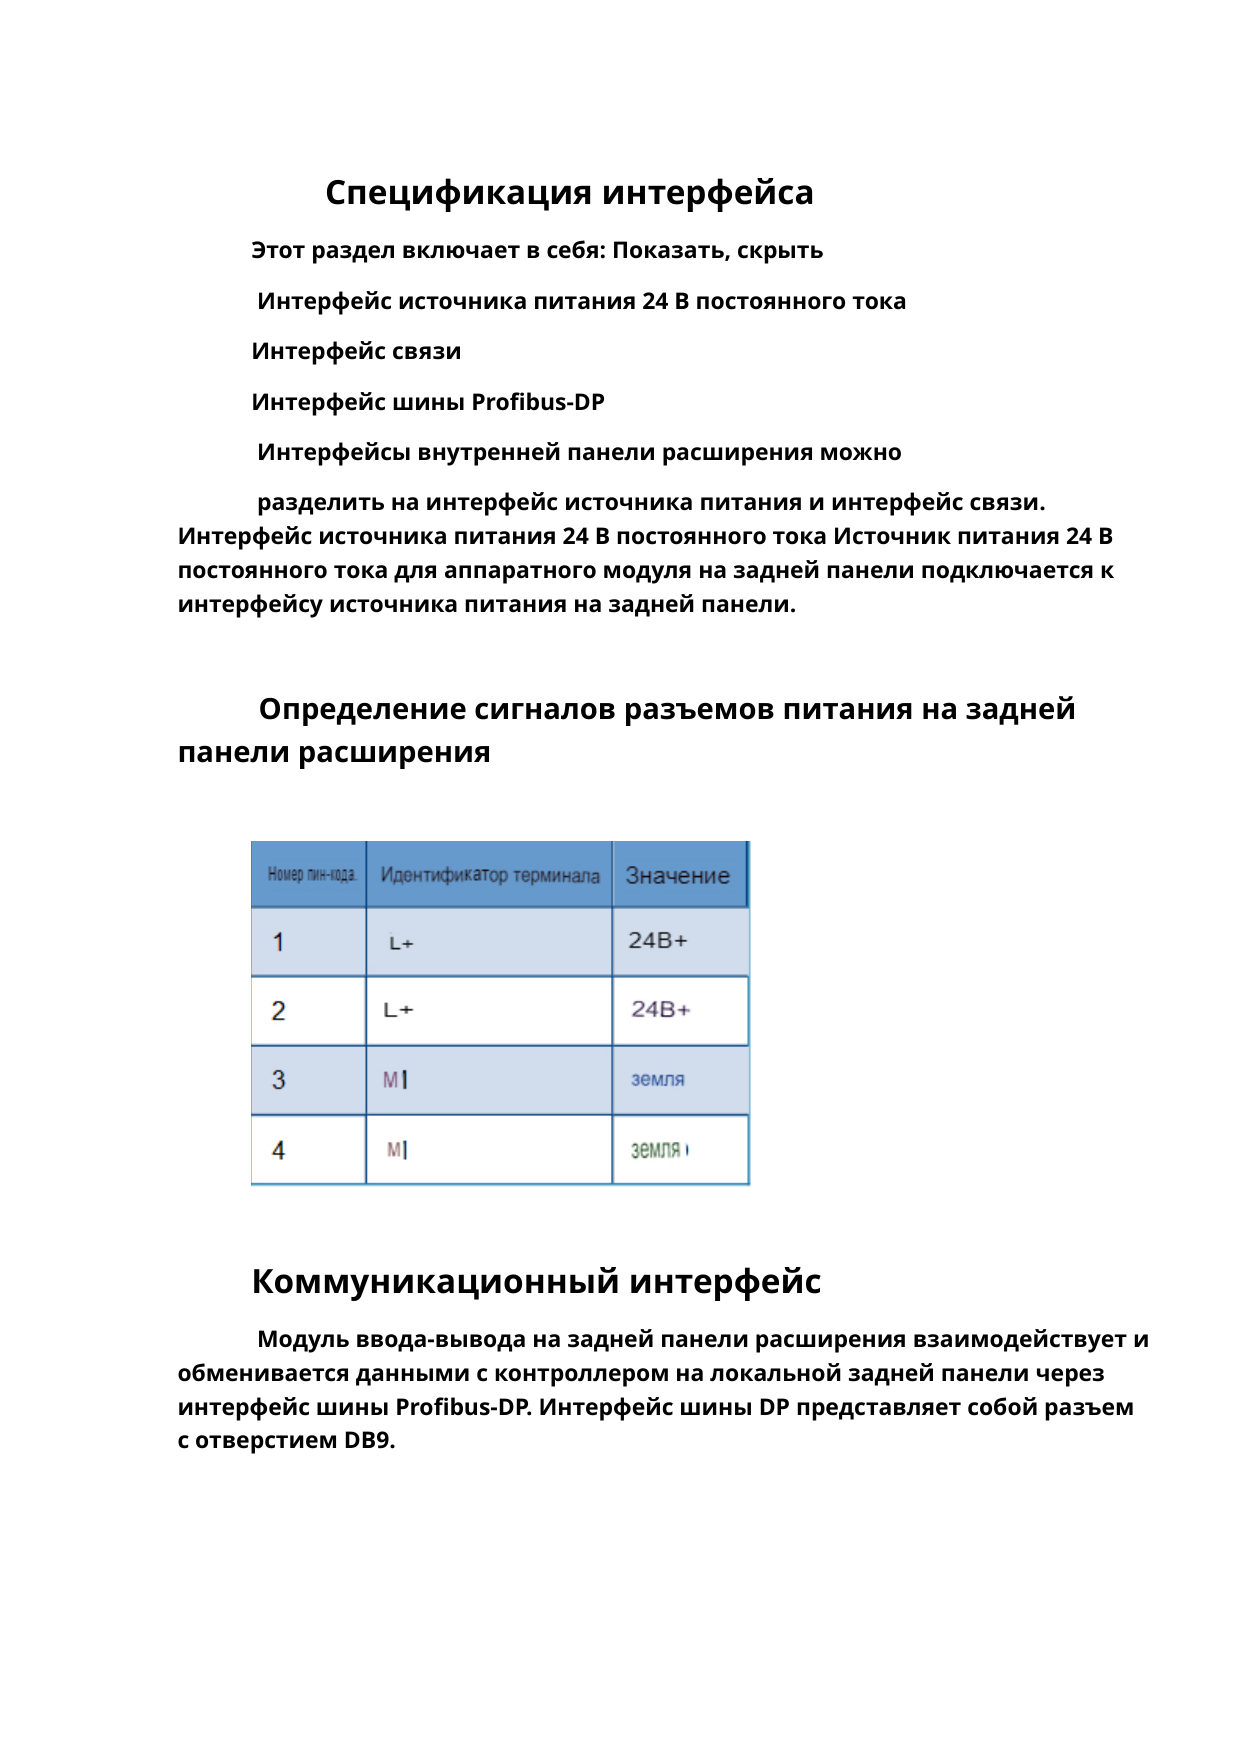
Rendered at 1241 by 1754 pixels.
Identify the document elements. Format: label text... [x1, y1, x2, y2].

text Определение сигналов разъемов питания на задней панели расширения [177, 688, 1152, 771]
text Этот раздел включает в себя: Показать, скрыть [177, 234, 1152, 265]
text Модуль ввода-вывода на задней панели расширения взаимодействует и обменивается данными с контроллером на локальной задней панели через интерфейс шины Profibus-DP. Интерфейс шины DP представляет собой разъем с отверстием DB9. [177, 1323, 1152, 1456]
text Интерфейс источника питания 24 В постоянного тока [177, 284, 1152, 316]
picture [251, 841, 754, 1188]
text Интерфейс связи [177, 335, 1152, 366]
text Интерфейс шины Profibus-DP [177, 385, 1152, 417]
text разделить на интерфейс источника питания и интерфейс связи. Интерфейс источника питания 24 В постоянного тока Источник питания 24 В постоянного тока для аппаратного модуля на задней панели подключается к интерфейсу источника питания на задней панели. [177, 486, 1152, 619]
text Спецификация интерфейса [177, 168, 1152, 214]
text Коммуникационный интерфейс [177, 1257, 1152, 1303]
text Интерфейсы внутренней панели расширения можно [177, 436, 1152, 467]
